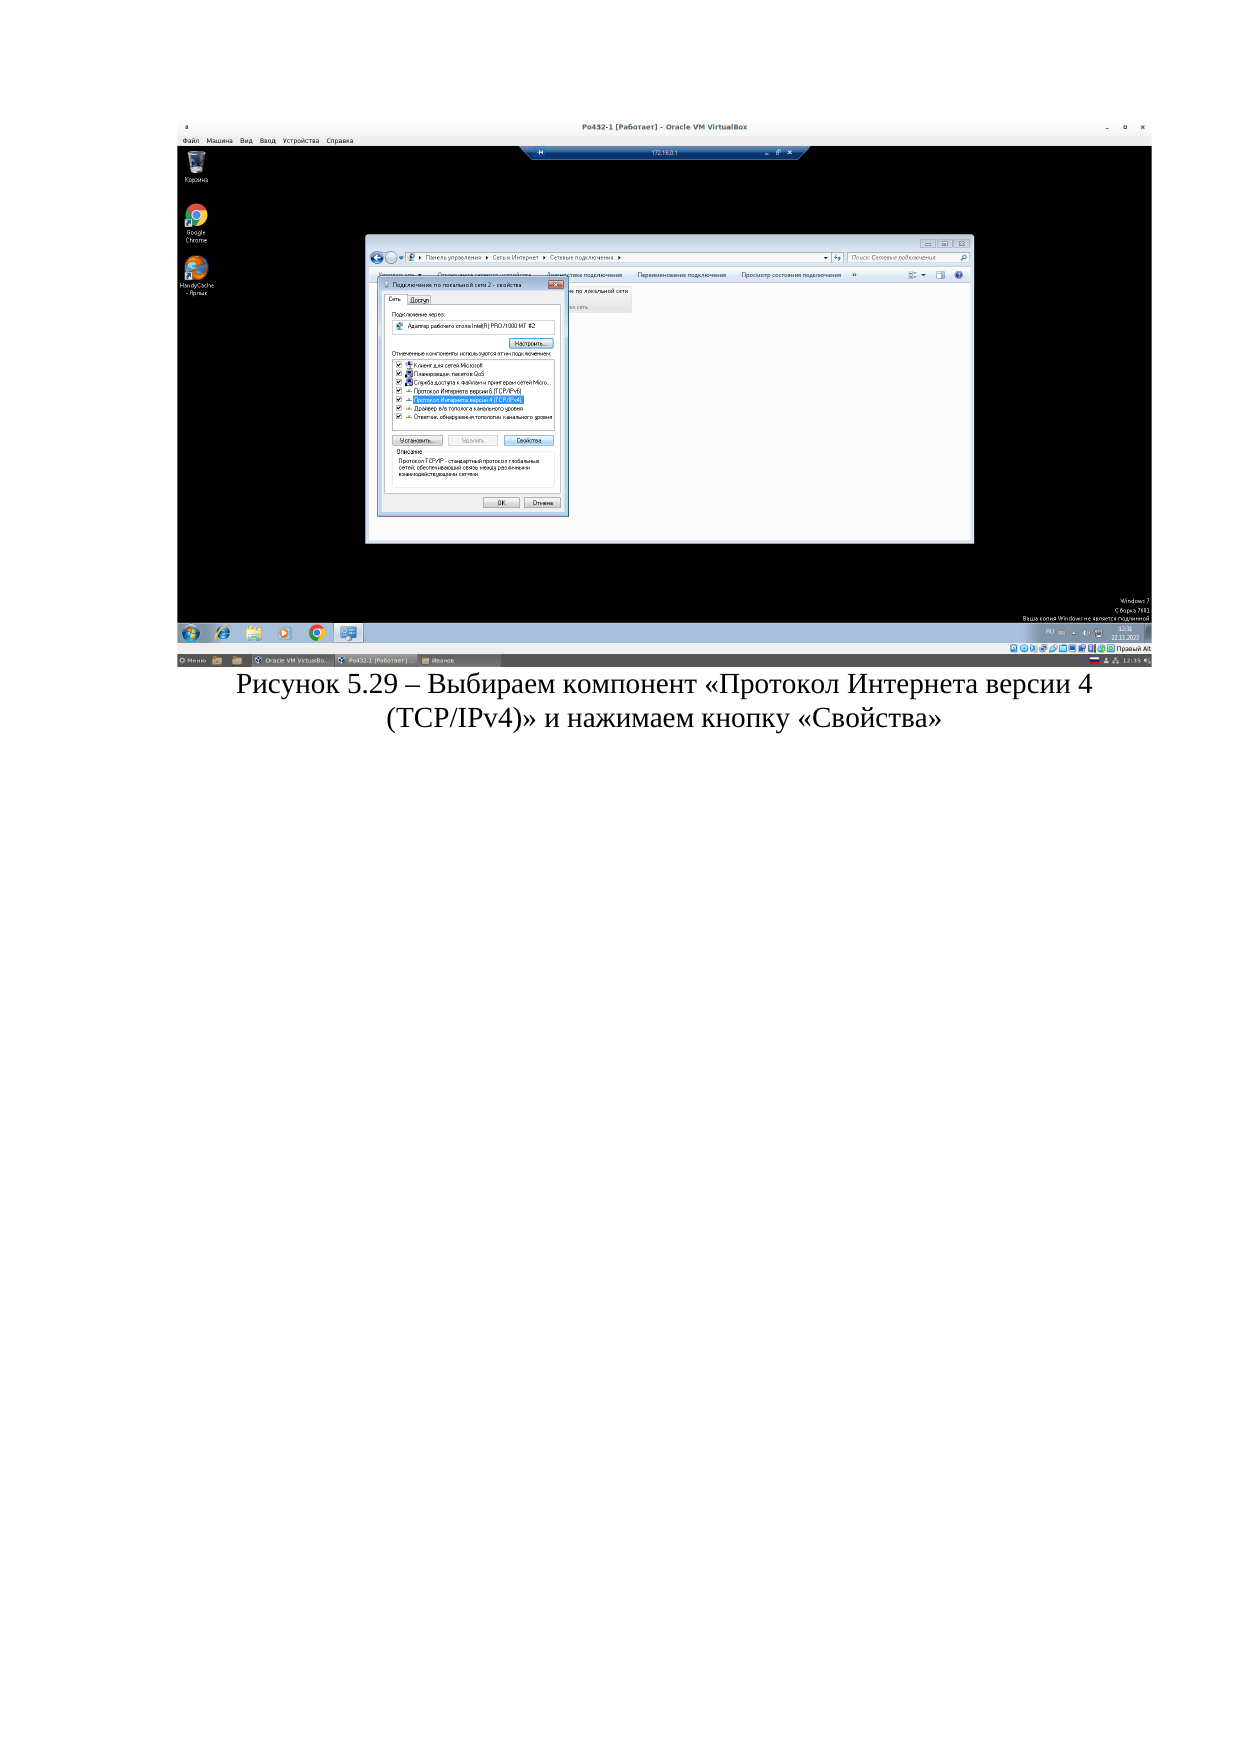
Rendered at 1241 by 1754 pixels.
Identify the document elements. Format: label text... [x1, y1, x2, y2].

picture [177, 118, 1152, 667]
